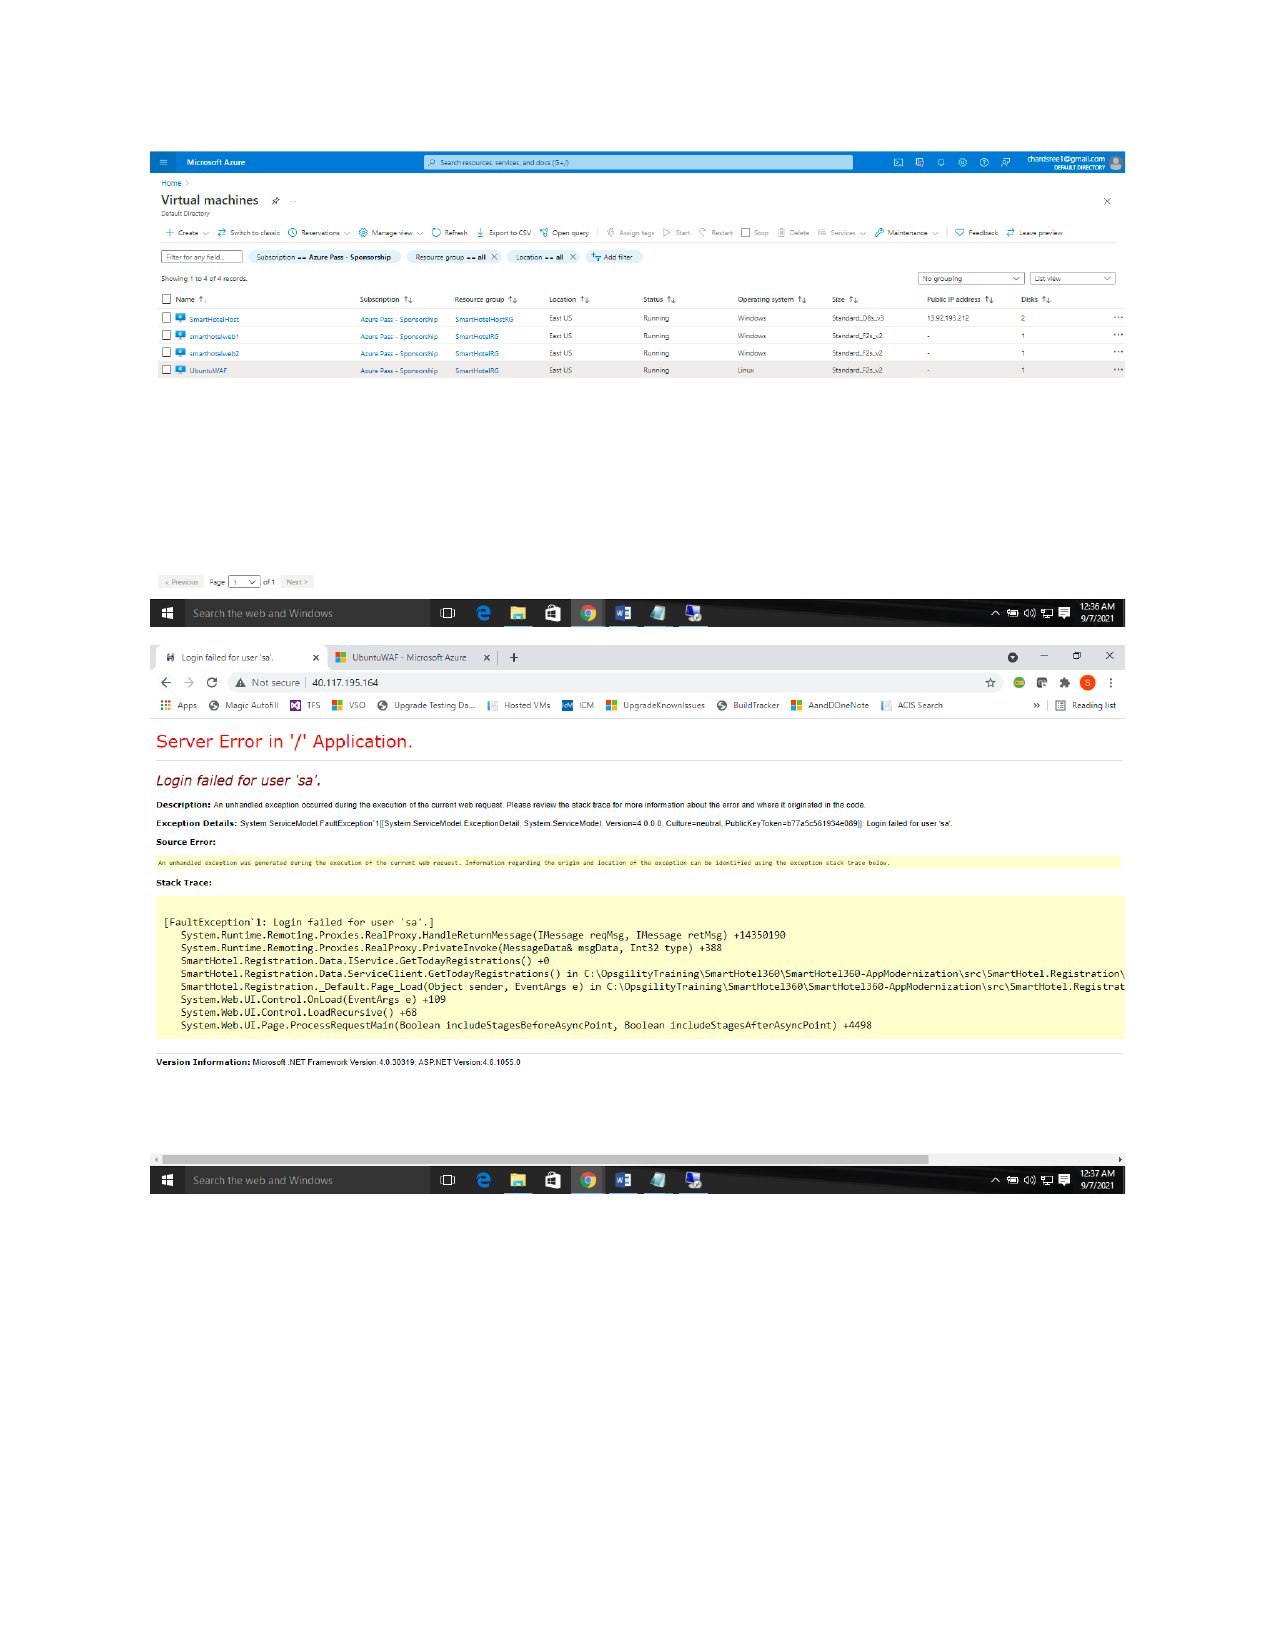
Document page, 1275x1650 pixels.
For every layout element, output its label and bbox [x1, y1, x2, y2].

picture [150, 150, 1125, 627]
picture [150, 645, 1125, 1194]
